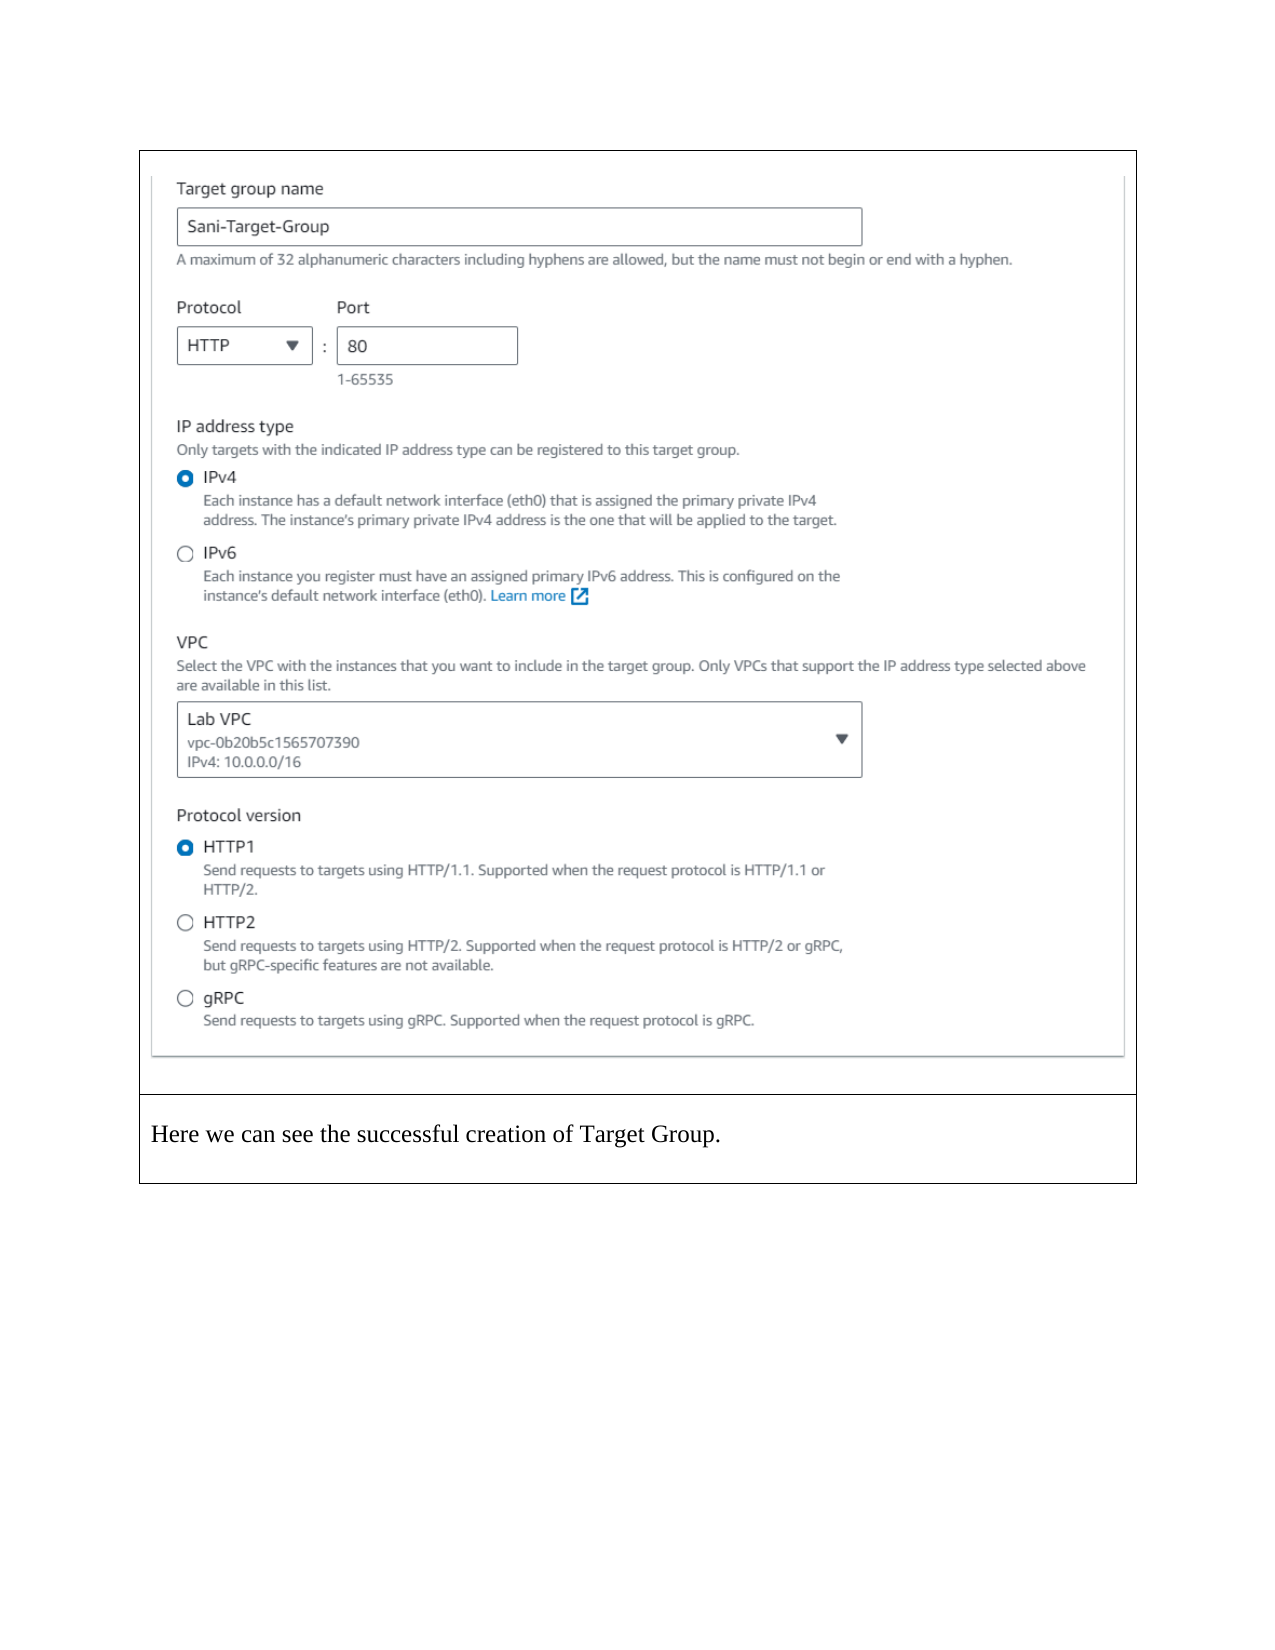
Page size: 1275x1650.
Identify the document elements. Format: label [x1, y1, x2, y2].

picture [150, 176, 1126, 1059]
table_cell [140, 151, 1136, 1093]
table_cell [140, 1095, 1136, 1183]
